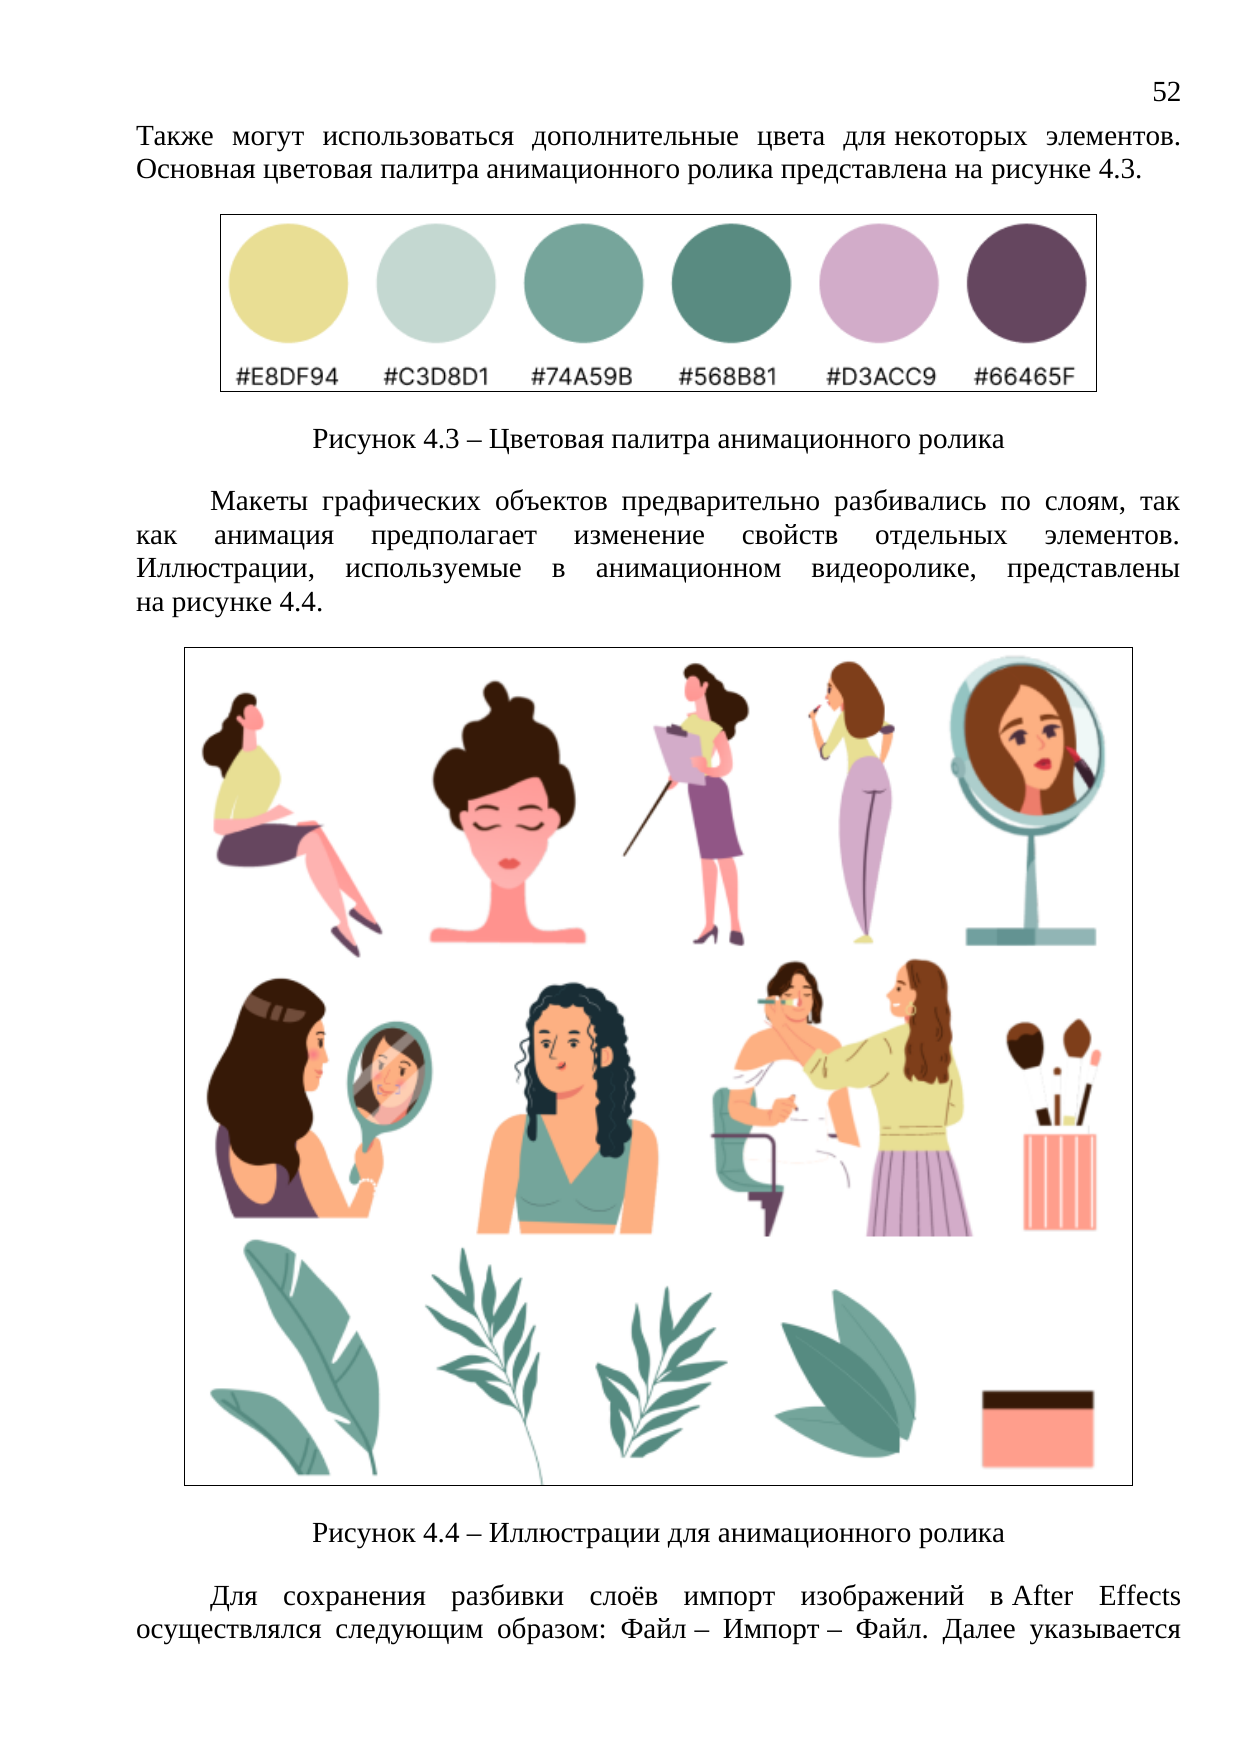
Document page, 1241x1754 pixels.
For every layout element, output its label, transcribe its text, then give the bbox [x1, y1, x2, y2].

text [136, 118, 1181, 185]
text Макеты графических объектов предварительно разбивались по слоям, так как анимация предполагает изменение свойств отдельных элементов. Иллюстрации, используемые в анимационном видеоролике, представлены на рисунке 4.4. [136, 483, 1181, 618]
text Рисунок 4.4 – Иллюстрации для анимационного ролика [136, 1515, 1181, 1549]
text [136, 1578, 1181, 1645]
picture [221, 215, 1096, 391]
text Рисунок 4.3 – Цветовая палитра анимационного ролика [136, 421, 1181, 454]
picture [185, 648, 1132, 1485]
